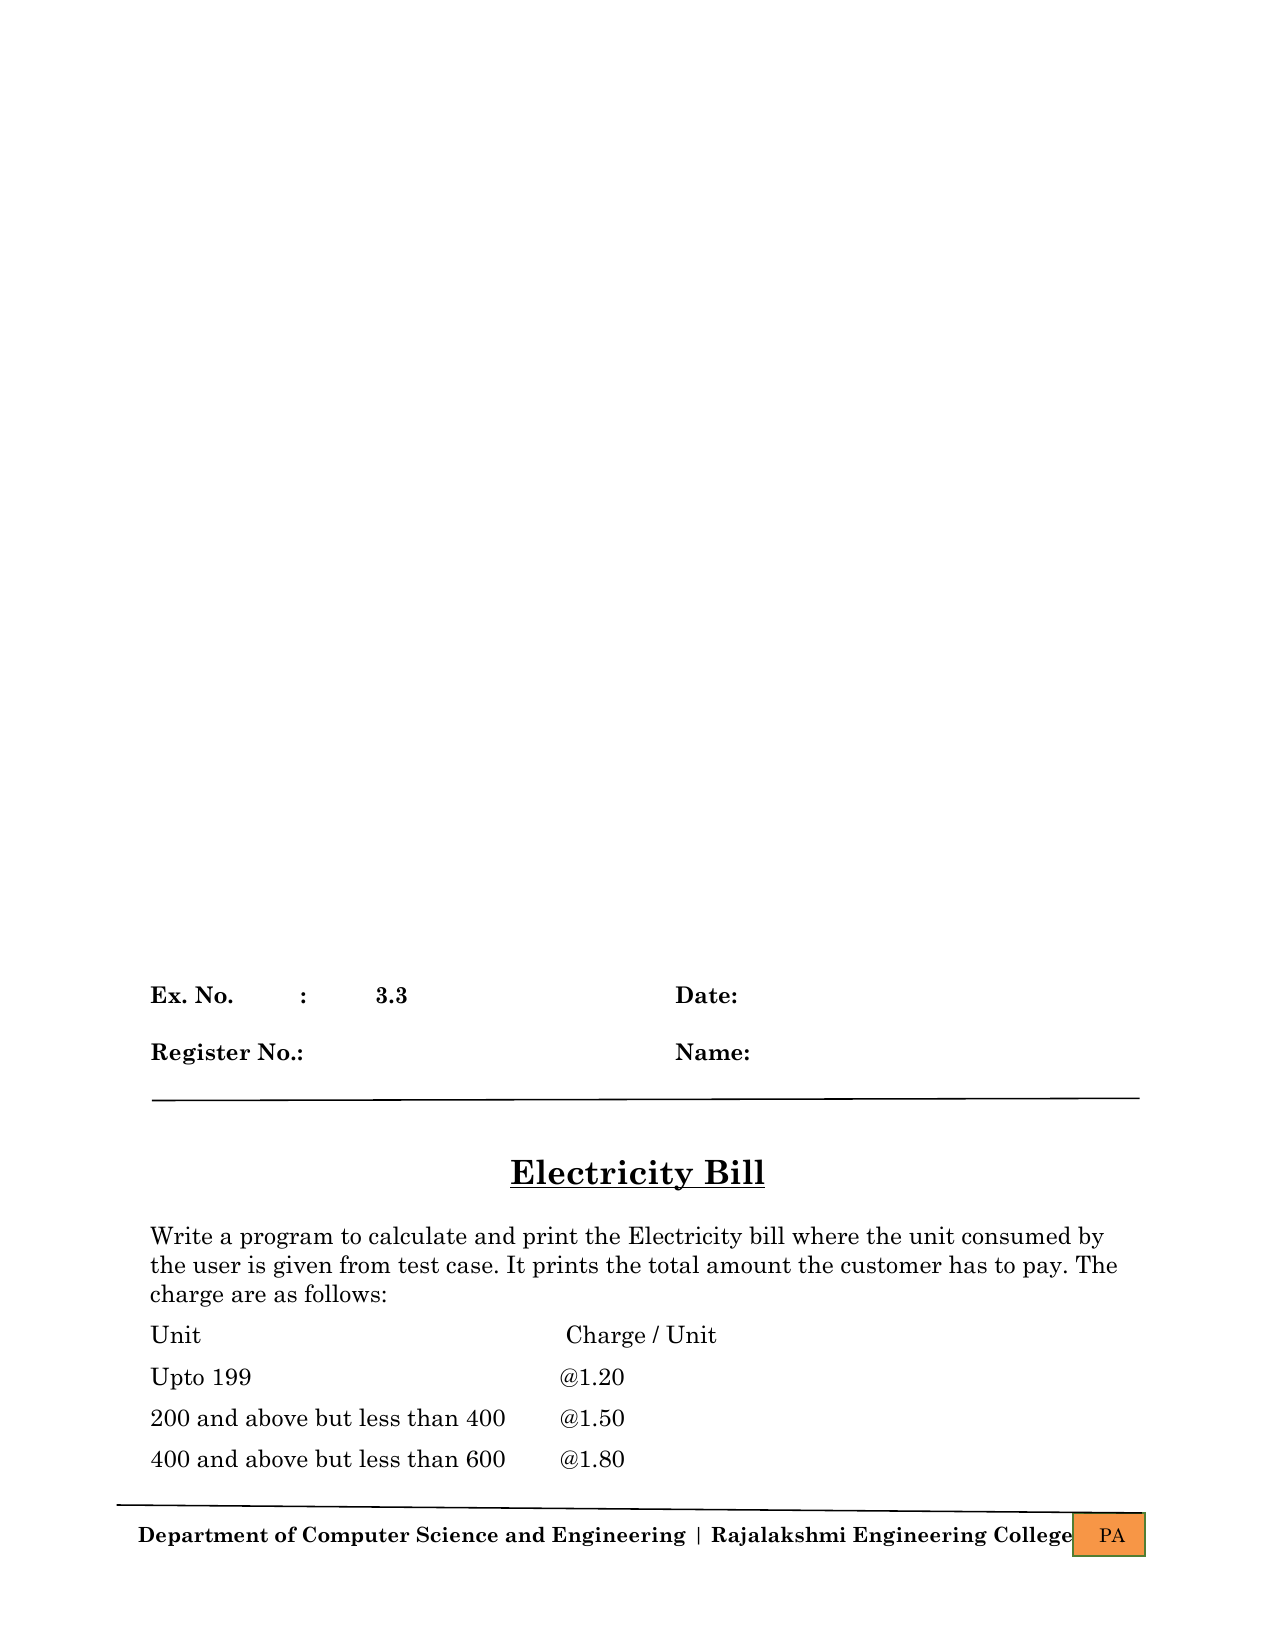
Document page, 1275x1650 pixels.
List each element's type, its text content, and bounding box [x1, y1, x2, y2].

text 200 and above but less than 400 @1.50 [150, 1403, 1125, 1431]
text Electricity Bill [150, 1152, 1125, 1192]
text Write a program to calculate and print the Electricity bill where the unit consumed by the user is given from test case. It prints the total amount the customer has to pay. The charge are as follows: [150, 1221, 1125, 1307]
text Ex. No. : 3.3 Date: [150, 981, 1125, 1009]
text 400 and above but less than 600 @1.80 [150, 1444, 1125, 1473]
text Unit Charge / Unit [150, 1320, 1125, 1349]
text Upto 199 @1.20 [150, 1361, 1125, 1390]
text Register No.: Name: [150, 1038, 1125, 1066]
